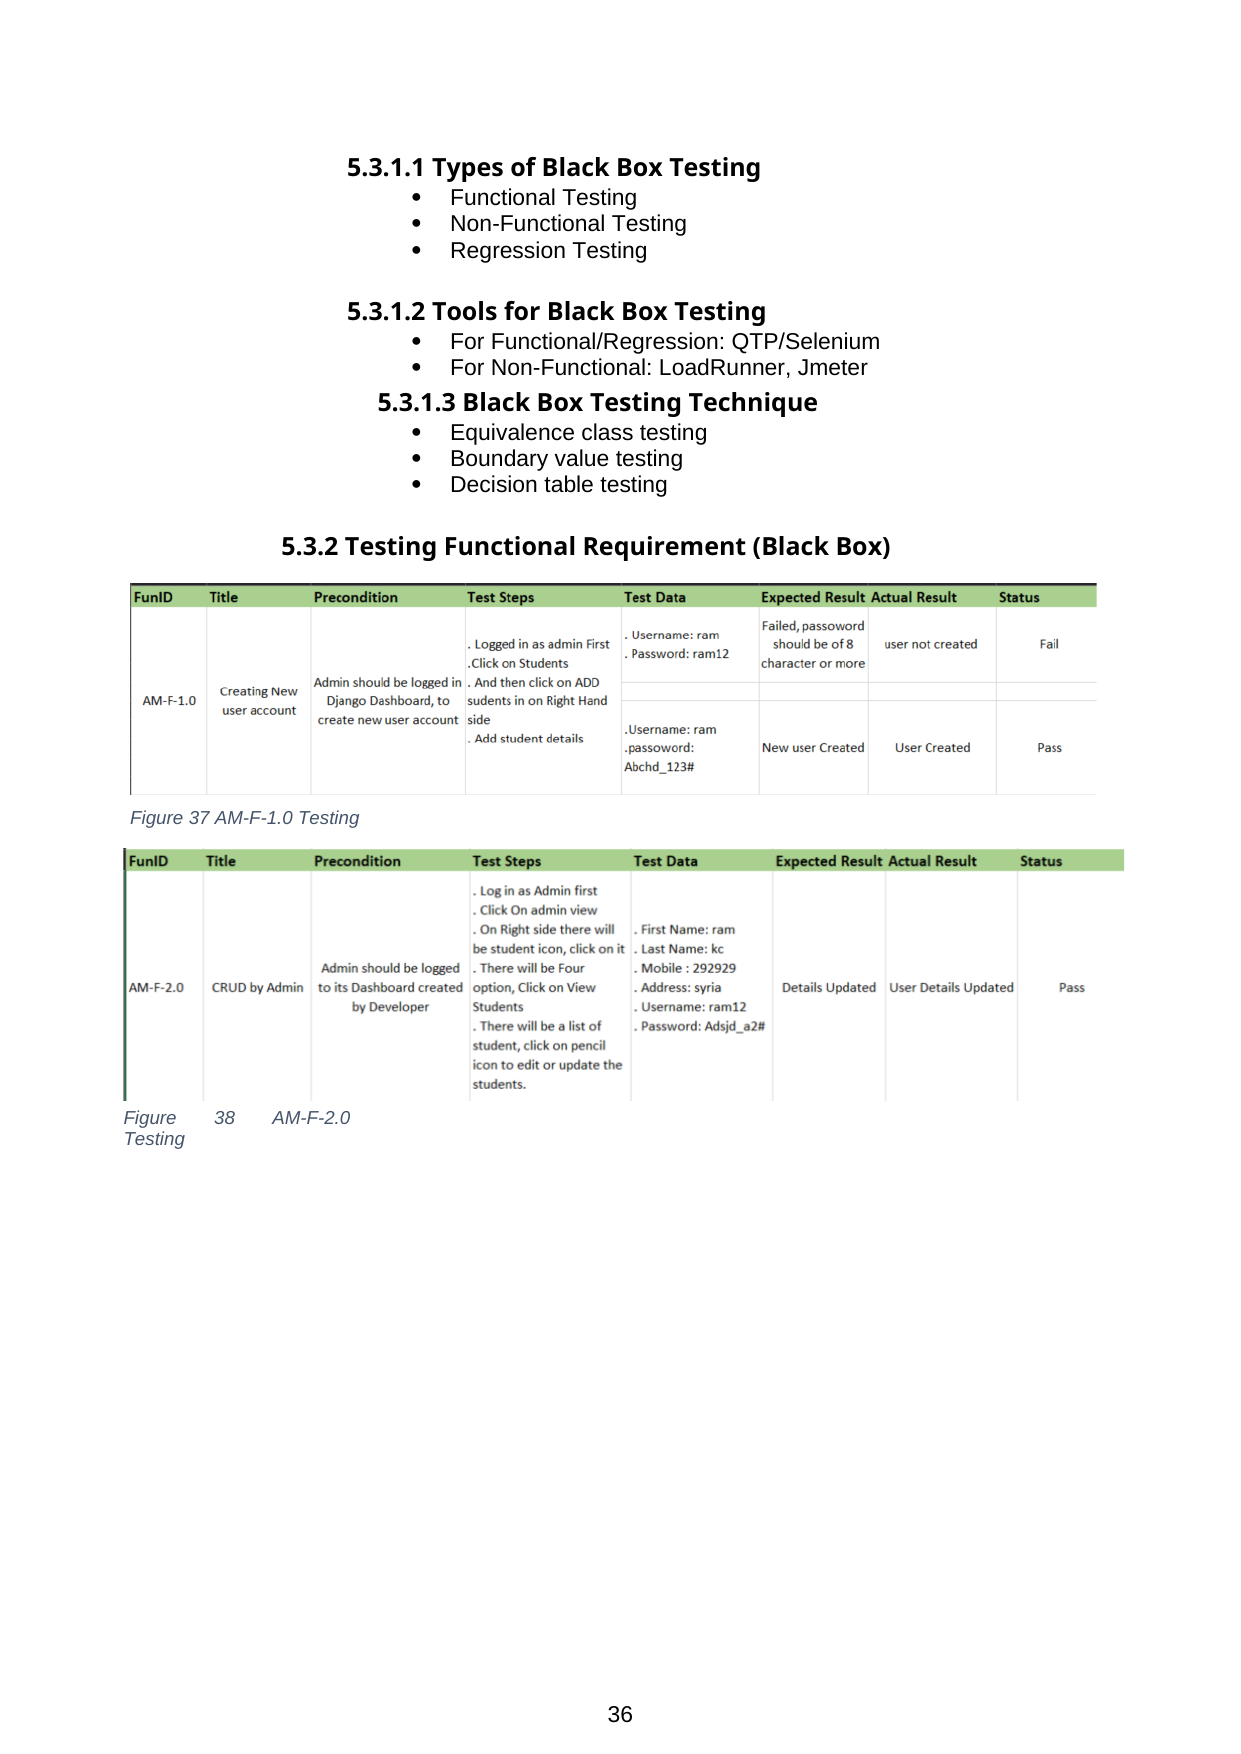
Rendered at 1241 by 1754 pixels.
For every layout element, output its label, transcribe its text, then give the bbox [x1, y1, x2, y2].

list Non-Functional Testing [412, 210, 1090, 237]
list Equivalence class testing [412, 419, 1090, 445]
subtitle 5.3.1.2 Tools for Black Box Testing [347, 294, 1090, 328]
list Functional Testing [412, 184, 1090, 210]
list Boundary value testing [412, 445, 1090, 471]
list Regression Testing [412, 237, 1090, 263]
list Decision table testing [412, 471, 1090, 498]
subtitle 5.3.2 Testing Functional Requirement (Black Box) [281, 528, 1090, 562]
subtitle 5.3.1.1 Types of Black Box Testing [347, 150, 1090, 184]
list For Functional/Regression: QTP/Selenium [412, 328, 1090, 354]
list For Non-Functional: LoadRunner, Jmeter [412, 354, 1090, 380]
subtitle 5.3.1.3 Black Box Testing Technique [150, 384, 1090, 419]
